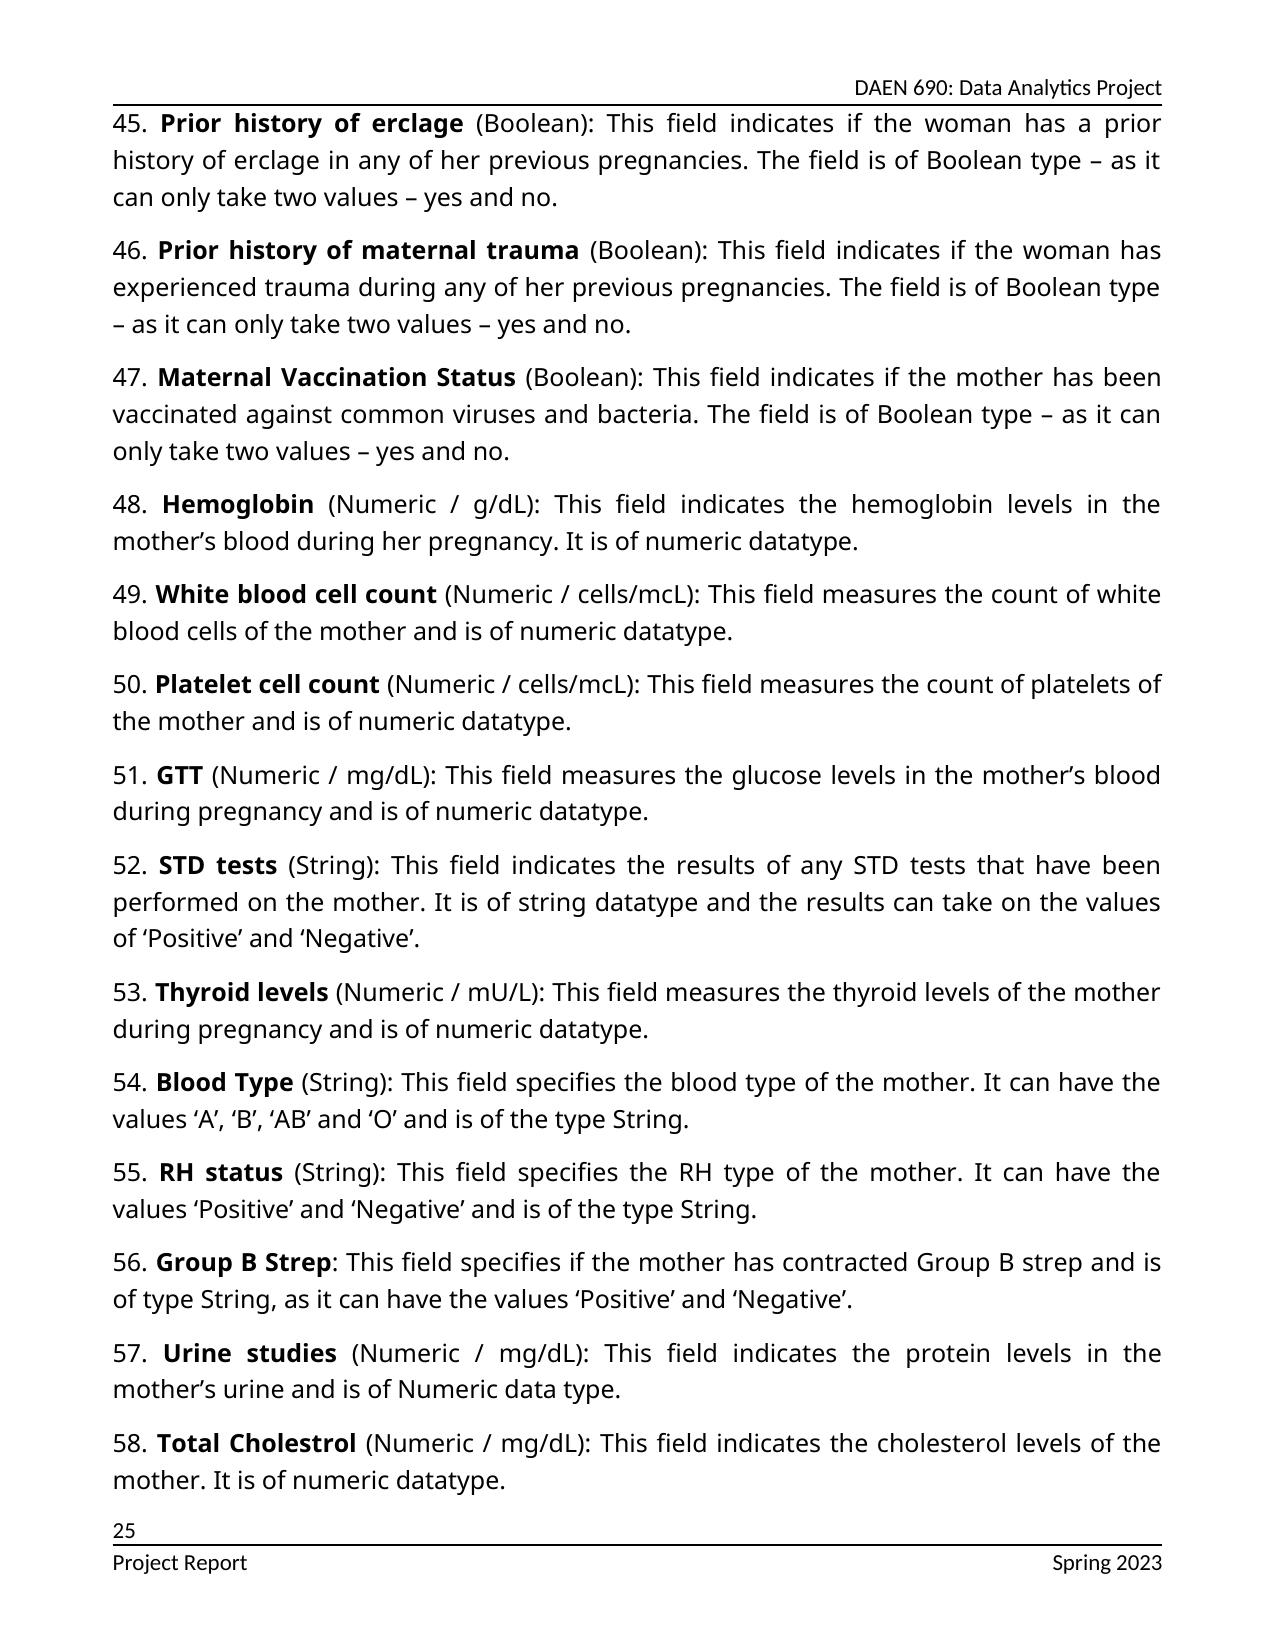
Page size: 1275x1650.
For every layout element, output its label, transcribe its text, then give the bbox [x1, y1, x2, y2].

text 50. Platelet cell count (Numeric / cells/mcL): This field measures the count of platelets of the mother and is of numeric datatype. [112, 667, 1162, 738]
text 46. Prior history of maternal trauma (Boolean): This field indicates if the woman has experienced trauma during any of her previous pregnancies. The field is of Boolean type – as it can only take two values – yes and no. [112, 233, 1162, 340]
text 52. STD tests (String): This field indicates the results of any STD tests that have been performed on the mother. It is of string datatype and the results can take on the values of ‘Positive’ and ‘Negative’. [112, 847, 1162, 955]
text 45. Prior history of erclage (Boolean): This field indicates if the woman has a prior history of erclage in any of her previous pregnancies. The field is of Boolean type – as it can only take two values – yes and no. [112, 106, 1162, 213]
text 47. Maternal Vaccination Status (Boolean): This field indicates if the mother has been vaccinated against common viruses and bacteria. The field is of Boolean type – as it can only take two values – yes and no. [112, 360, 1162, 467]
text 56. Group B Strep: This field specifies if the mother has contracted Group B strep and is of type String, as it can have the values ‘Positive’ and ‘Negative’. [112, 1245, 1162, 1316]
text 55. RH status (String): This field specifies the RH type of the mother. It can have the values ‘Positive’ and ‘Negative’ and is of the type String. [112, 1155, 1162, 1226]
text 53. Thyroid levels (Numeric / mU/L): This field measures the thyroid levels of the mother during pregnancy and is of numeric datatype. [112, 974, 1162, 1045]
text 49. White blood cell count (Numeric / cells/mcL): This field measures the count of white blood cells of the mother and is of numeric datatype. [112, 577, 1162, 648]
text 48. Hemoglobin (Numeric / g/dL): This field indicates the hemoglobin levels in the mother’s blood during her pregnancy. It is of numeric datatype. [112, 487, 1162, 557]
text 57. Urine studies (Numeric / mg/dL): This field indicates the protein levels in the mother’s urine and is of Numeric data type. [112, 1335, 1162, 1406]
text 54. Blood Type (String): This field specifies the blood type of the mother. It can have the values ‘A’, ‘B’, ‘AB’ and ‘O’ and is of the type String. [112, 1065, 1162, 1136]
text 51. GTT (Numeric / mg/dL): This field measures the glucose levels in the mother’s blood during pregnancy and is of numeric datatype. [112, 757, 1162, 828]
text 58. Total Cholestrol (Numeric / mg/dL): This field indicates the cholesterol levels of the mother. It is of numeric datatype. [112, 1426, 1162, 1496]
